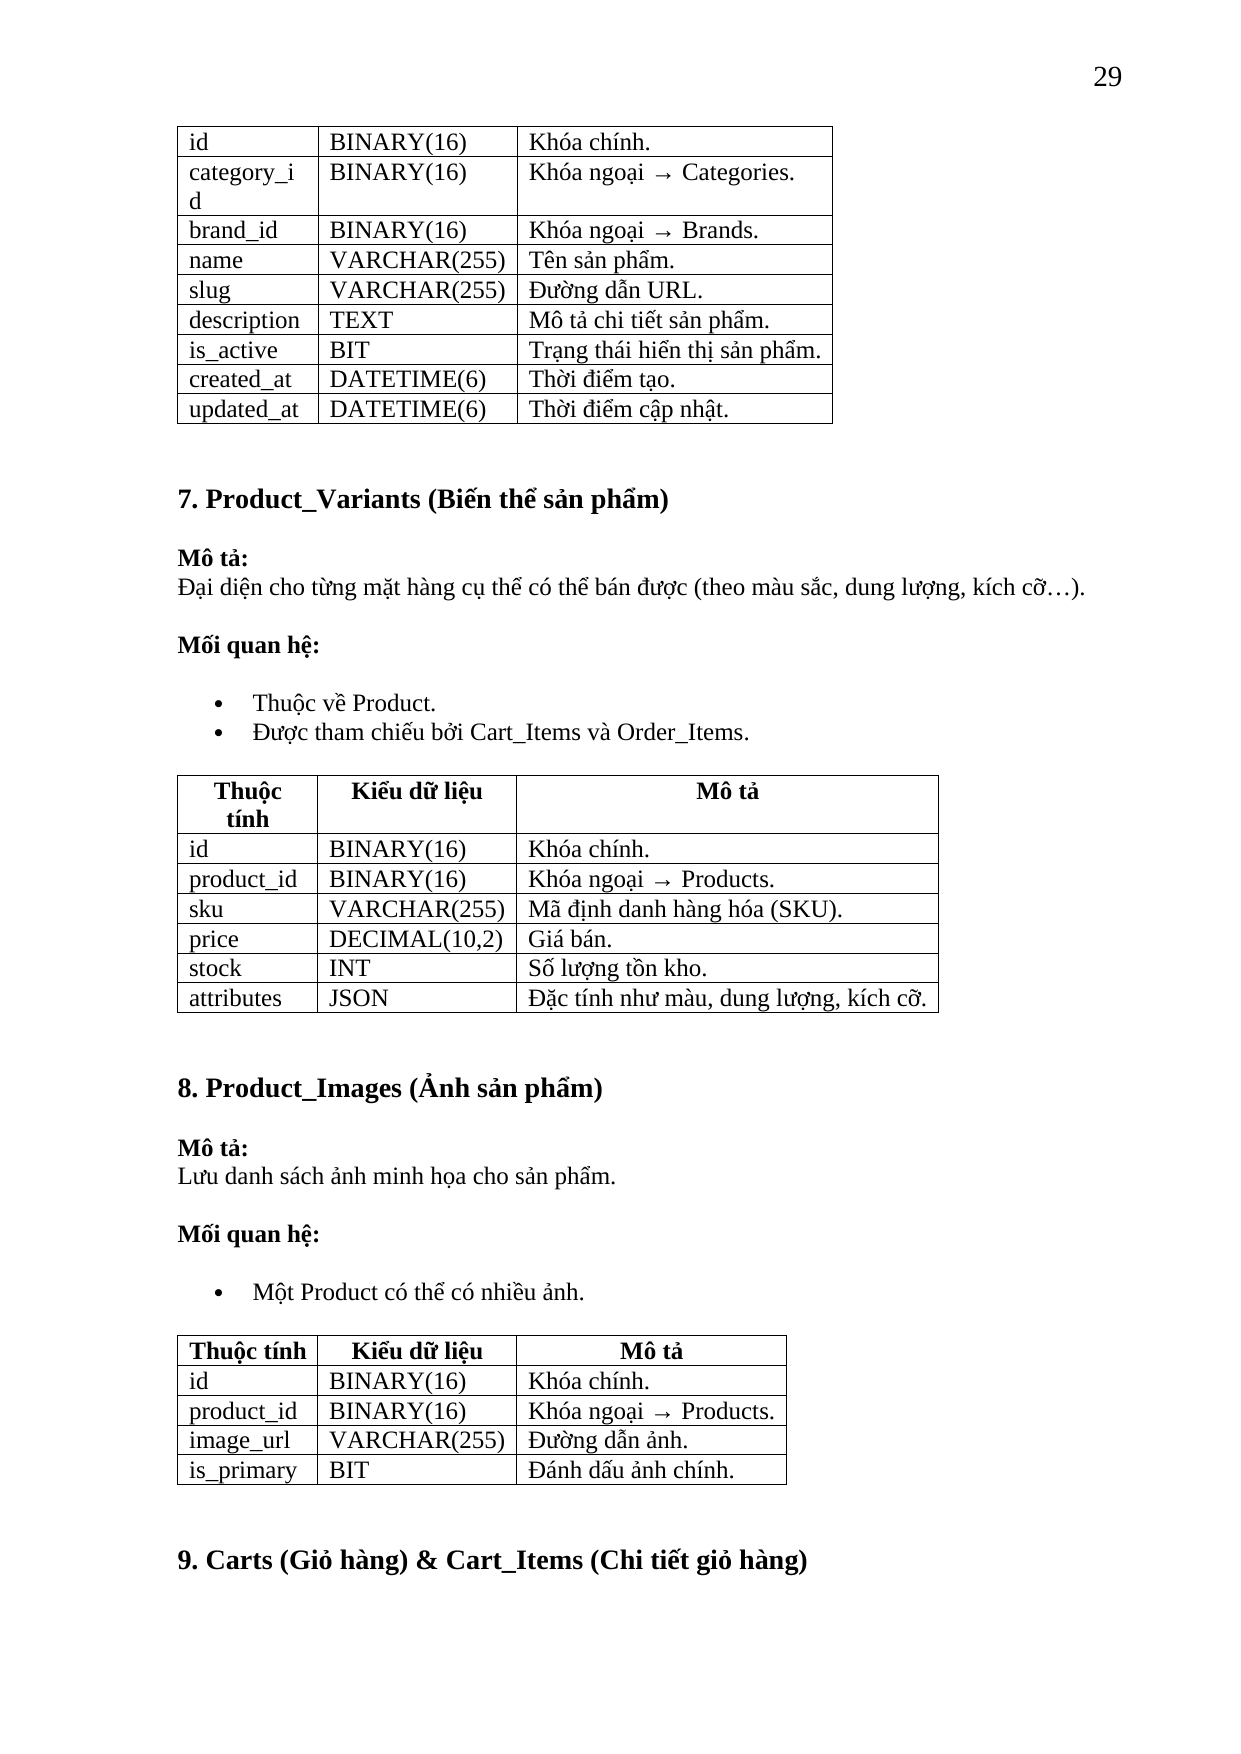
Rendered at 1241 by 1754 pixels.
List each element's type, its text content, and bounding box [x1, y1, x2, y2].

table_cell VARCHAR(255) [319, 245, 517, 274]
table_cell is_active [178, 335, 318, 363]
table_cell brand_id [178, 216, 318, 244]
table_cell JSON [318, 983, 516, 1012]
table_cell Thời điểm cập nhật. [518, 394, 832, 423]
table_cell id [178, 1366, 317, 1395]
table_cell BINARY(16) [318, 1396, 516, 1424]
text Mối quan hệ: [177, 1219, 1122, 1248]
table_cell Mã định danh hàng hóa (SKU). [517, 894, 938, 923]
table_cell Tên sản phẩm. [518, 245, 832, 274]
table_cell Thời điểm tạo. [518, 365, 832, 393]
text 9. Carts (Giỏ hàng) & Cart_Items (Chi tiết giỏ hàng) [177, 1543, 1122, 1575]
text Mô tả: Đại diện cho từng mặt hàng cụ thể có thể bán được (theo màu sắc, dung lượng, kích cỡ…). [177, 543, 1122, 601]
table_cell BINARY(16) [319, 216, 517, 244]
text Mô tả: Lưu danh sách ảnh minh họa cho sản phẩm. [177, 1133, 1122, 1190]
table_cell Số lượng tồn kho. [517, 954, 938, 982]
table_cell is_primary [178, 1455, 317, 1484]
table_cell DECIMAL(10,2) [318, 924, 516, 952]
table_header Mô tả [517, 776, 938, 833]
table_cell Khóa ngoại → Products. [517, 864, 938, 893]
table_cell BINARY(16) [318, 834, 516, 863]
table_cell stock [178, 954, 317, 982]
table_cell category_id [178, 157, 318, 214]
table_cell Khóa ngoại → Products. [517, 1396, 786, 1424]
table_cell Khóa chính. [517, 834, 938, 863]
text 8. Product_Images (Ảnh sản phẩm) [177, 1071, 1122, 1103]
table_header Thuộc tính [178, 776, 317, 833]
table_cell Giá bán. [517, 924, 938, 952]
table_cell BIT [319, 335, 517, 363]
table_cell product_id [178, 864, 317, 893]
table_cell VARCHAR(255) [318, 1426, 516, 1454]
table_cell image_url [178, 1426, 317, 1454]
table_cell sku [178, 894, 317, 923]
table_cell Đánh dấu ảnh chính. [517, 1455, 786, 1484]
table_cell created_at [178, 365, 318, 393]
table_cell Đường dẫn ảnh. [517, 1426, 786, 1454]
list Thuộc về Product. [215, 688, 1122, 717]
table_cell BINARY(16) [319, 127, 517, 156]
table_header Mô tả [517, 1336, 786, 1365]
table_cell BINARY(16) [318, 864, 516, 893]
table_cell DATETIME(6) [319, 365, 517, 393]
table_cell Trạng thái hiển thị sản phẩm. [518, 335, 832, 363]
table_cell slug [178, 275, 318, 304]
table_cell Đường dẫn URL. [518, 275, 832, 304]
list Được tham chiếu bởi Cart_Items và Order_Items. [215, 717, 1122, 746]
table_cell VARCHAR(255) [318, 894, 516, 923]
table_cell id [178, 834, 317, 863]
table_cell id [178, 127, 318, 156]
table_cell BINARY(16) [319, 157, 517, 214]
table_cell VARCHAR(255) [319, 275, 517, 304]
table_cell product_id [178, 1396, 317, 1424]
table_cell price [178, 924, 317, 952]
table_cell INT [318, 954, 516, 982]
table_cell name [178, 245, 318, 274]
table_cell Khóa ngoại → Categories. [518, 157, 832, 214]
table_header Kiểu dữ liệu [318, 776, 516, 833]
text Mối quan hệ: [177, 630, 1122, 659]
table_cell Mô tả chi tiết sản phẩm. [518, 305, 832, 334]
list Một Product có thể có nhiều ảnh. [215, 1277, 1122, 1306]
table_header Thuộc tính [178, 1336, 317, 1365]
table_header Kiểu dữ liệu [318, 1336, 516, 1365]
table_cell Khóa ngoại → Brands. [518, 216, 832, 244]
text 7. Product_Variants (Biến thể sản phẩm) [177, 482, 1122, 514]
table_cell BIT [318, 1455, 516, 1484]
table_cell Khóa chính. [517, 1366, 786, 1395]
table_cell BINARY(16) [318, 1366, 516, 1395]
table_cell Đặc tính như màu, dung lượng, kích cỡ. [517, 983, 938, 1012]
table_cell TEXT [319, 305, 517, 334]
table_cell description [178, 305, 318, 334]
table_cell attributes [178, 983, 317, 1012]
table_cell Khóa chính. [518, 127, 832, 156]
table_cell DATETIME(6) [319, 394, 517, 423]
table_cell updated_at [178, 394, 318, 423]
